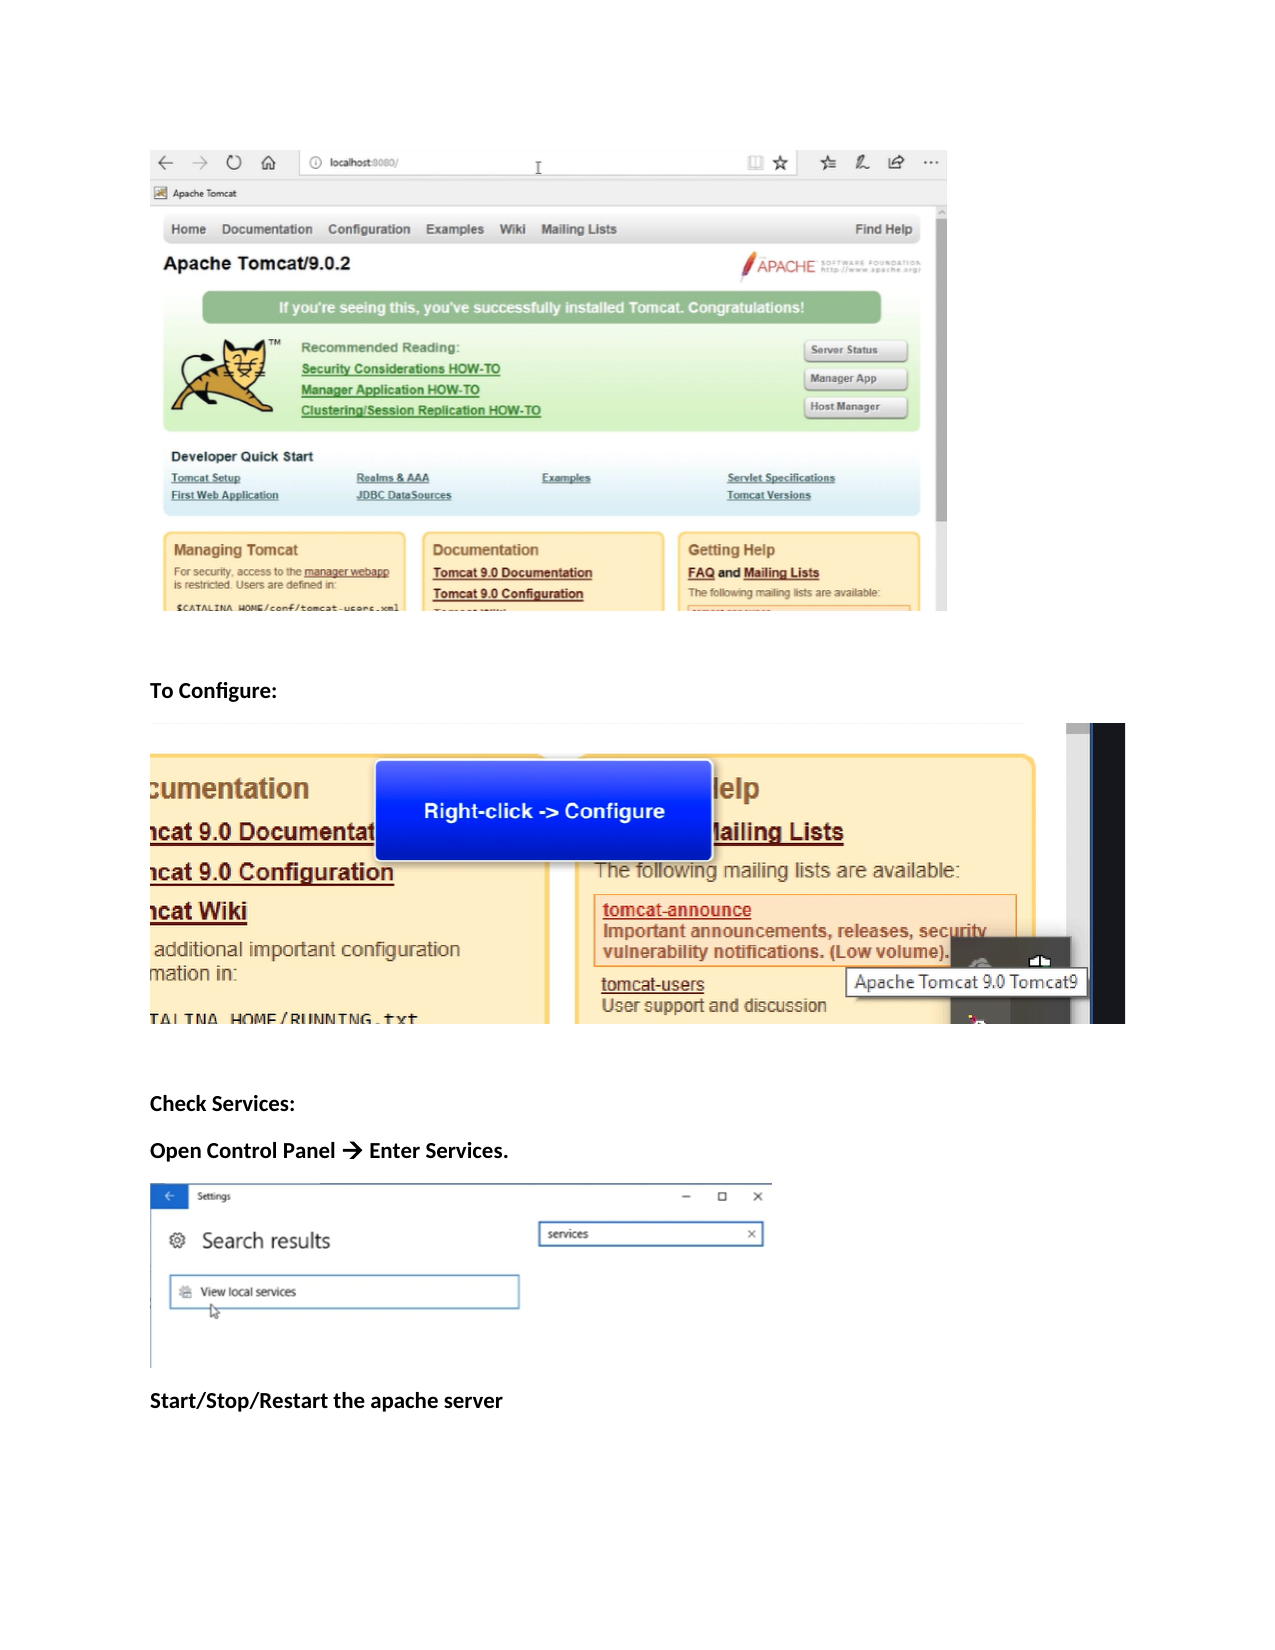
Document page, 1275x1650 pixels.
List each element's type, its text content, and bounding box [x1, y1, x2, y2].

text To Configure: [150, 676, 1125, 704]
text Start/Stop/Restart the apache server [150, 1386, 1125, 1414]
text Check Services: [150, 1089, 1125, 1117]
text Open Control Panel Enter Services. [150, 1136, 1125, 1164]
picture [150, 1183, 772, 1368]
picture [150, 723, 1125, 1024]
picture [150, 150, 947, 611]
